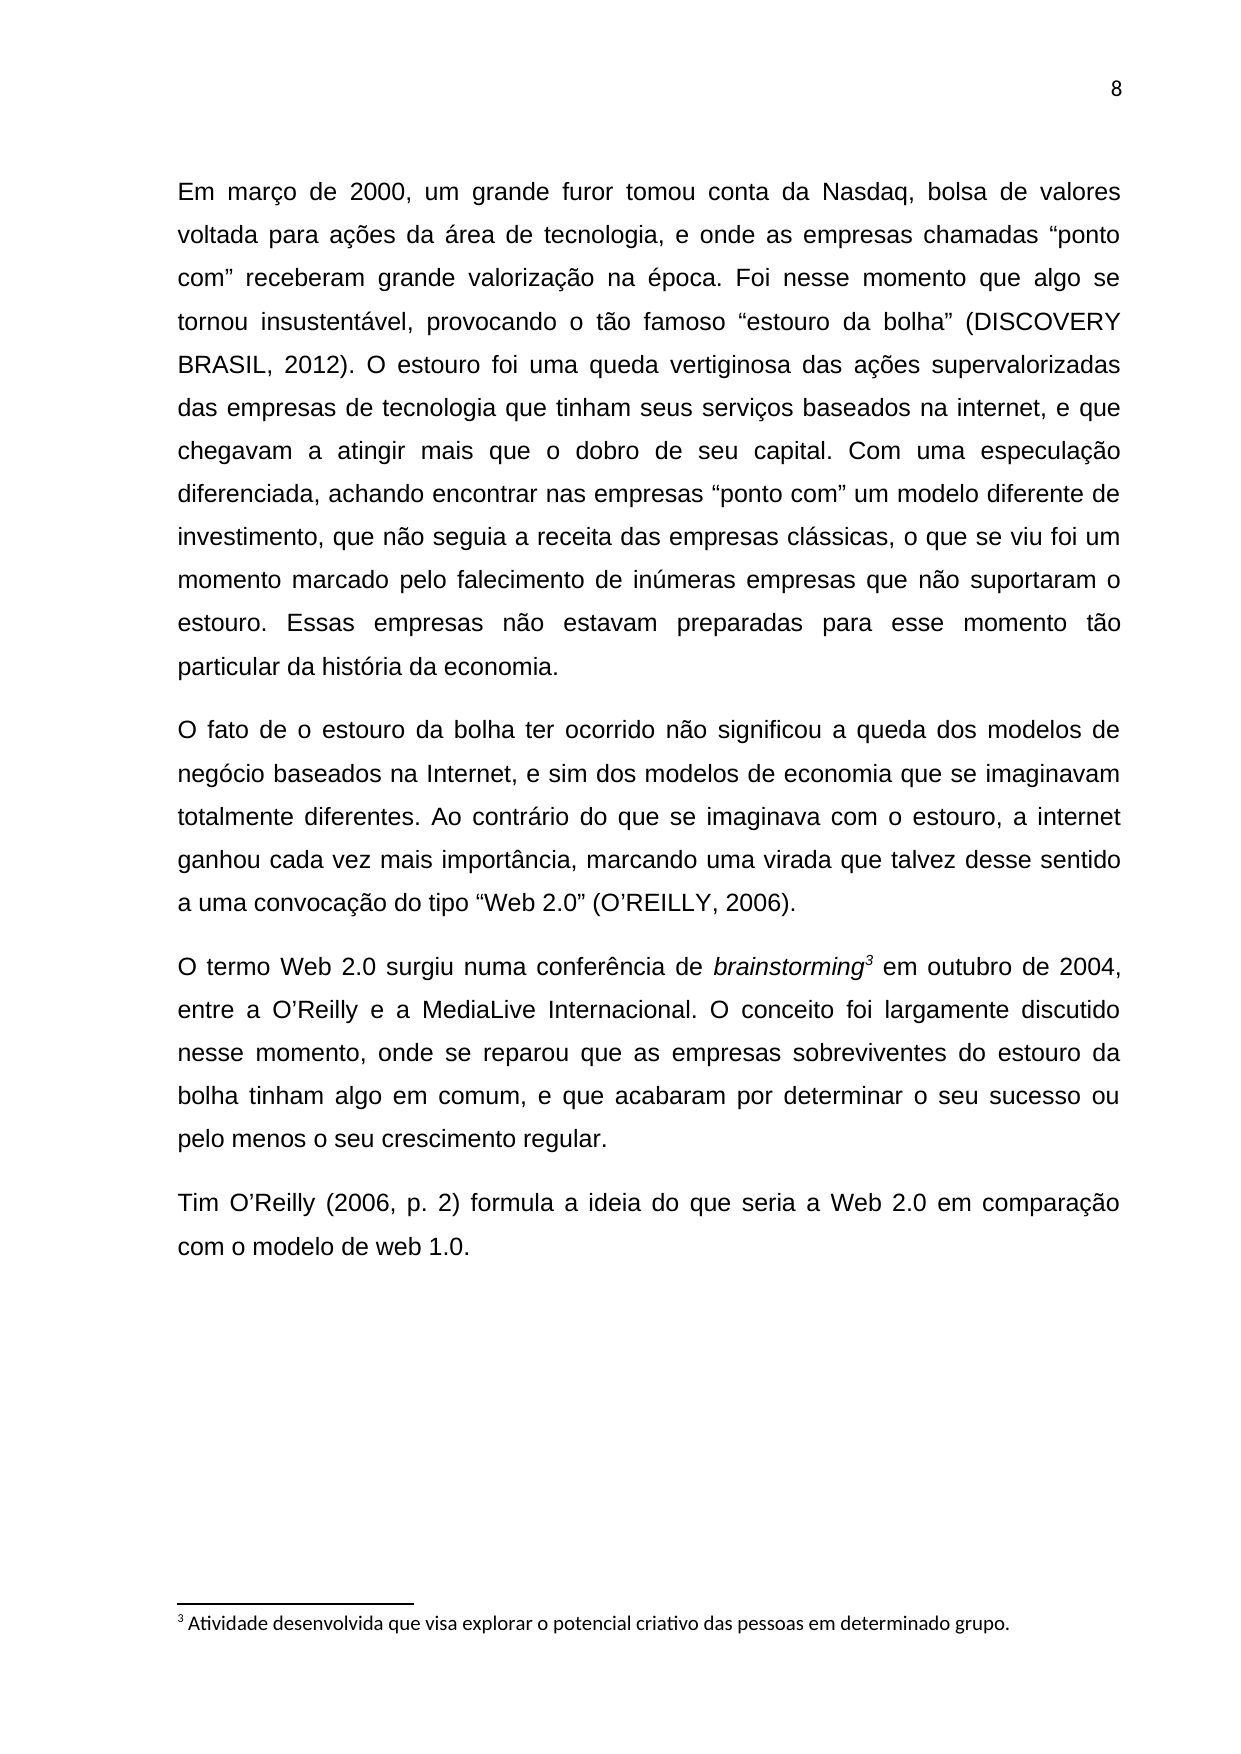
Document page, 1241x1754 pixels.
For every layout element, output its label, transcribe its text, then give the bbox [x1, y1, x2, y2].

text Tim O’Reilly (2006, p. 2) formula a ideia do que seria a Web 2.0 em comparação com o modelo de web 1.0. [177, 1188, 1122, 1260]
text O fato de o estouro da bolha ter ocorrido não significou a queda dos modelos de negócio baseados na Internet, e sim dos modelos de economia que se imaginavam totalmente diferentes. Ao contrário do que se imaginava com o estouro, a internet ganhou cada vez mais importância, marcando uma virada que talvez desse sentido a uma convocação do tipo “Web 2.0” (O’REILLY, 2006). [177, 716, 1122, 917]
text Em março de 2000, um grande furor tomou conta da Nasdaq, bolsa de valores voltada para ações da área de tecnologia, e onde as empresas chamadas “ponto com” receberam grande valorização na época. Foi nesse momento que algo se tornou insustentável, provocando o tão famoso “estouro da bolha” (DISCOVERY BRASIL, 2012). O estouro foi uma queda vertiginosa das ações supervalorizadas das empresas de tecnologia que tinham seus serviços baseados na internet, e que chegavam a atingir mais que o dobro de seu capital. Com uma especulação diferenciada, achando encontrar nas empresas “ponto com” um modelo diferente de investimento, que não seguia a receita das empresas clássicas, o que se viu foi um momento marcado pelo falecimento de inúmeras empresas que não suportaram o estouro. Essas empresas não estavam preparadas para esse momento tão particular da história da economia. [177, 177, 1122, 680]
text O termo Web 2.0 surgiu numa conferência de brainstorming em outubro de 2004, entre a O’Reilly e a MediaLive Internacional. O conceito foi largamente discutido nesse momento, onde se reparou que as empresas sobreviventes do estouro da bolha tinham algo em comum, e que acabaram por determinar o seu sucesso ou pelo menos o seu crescimento regular. [177, 952, 1122, 1153]
